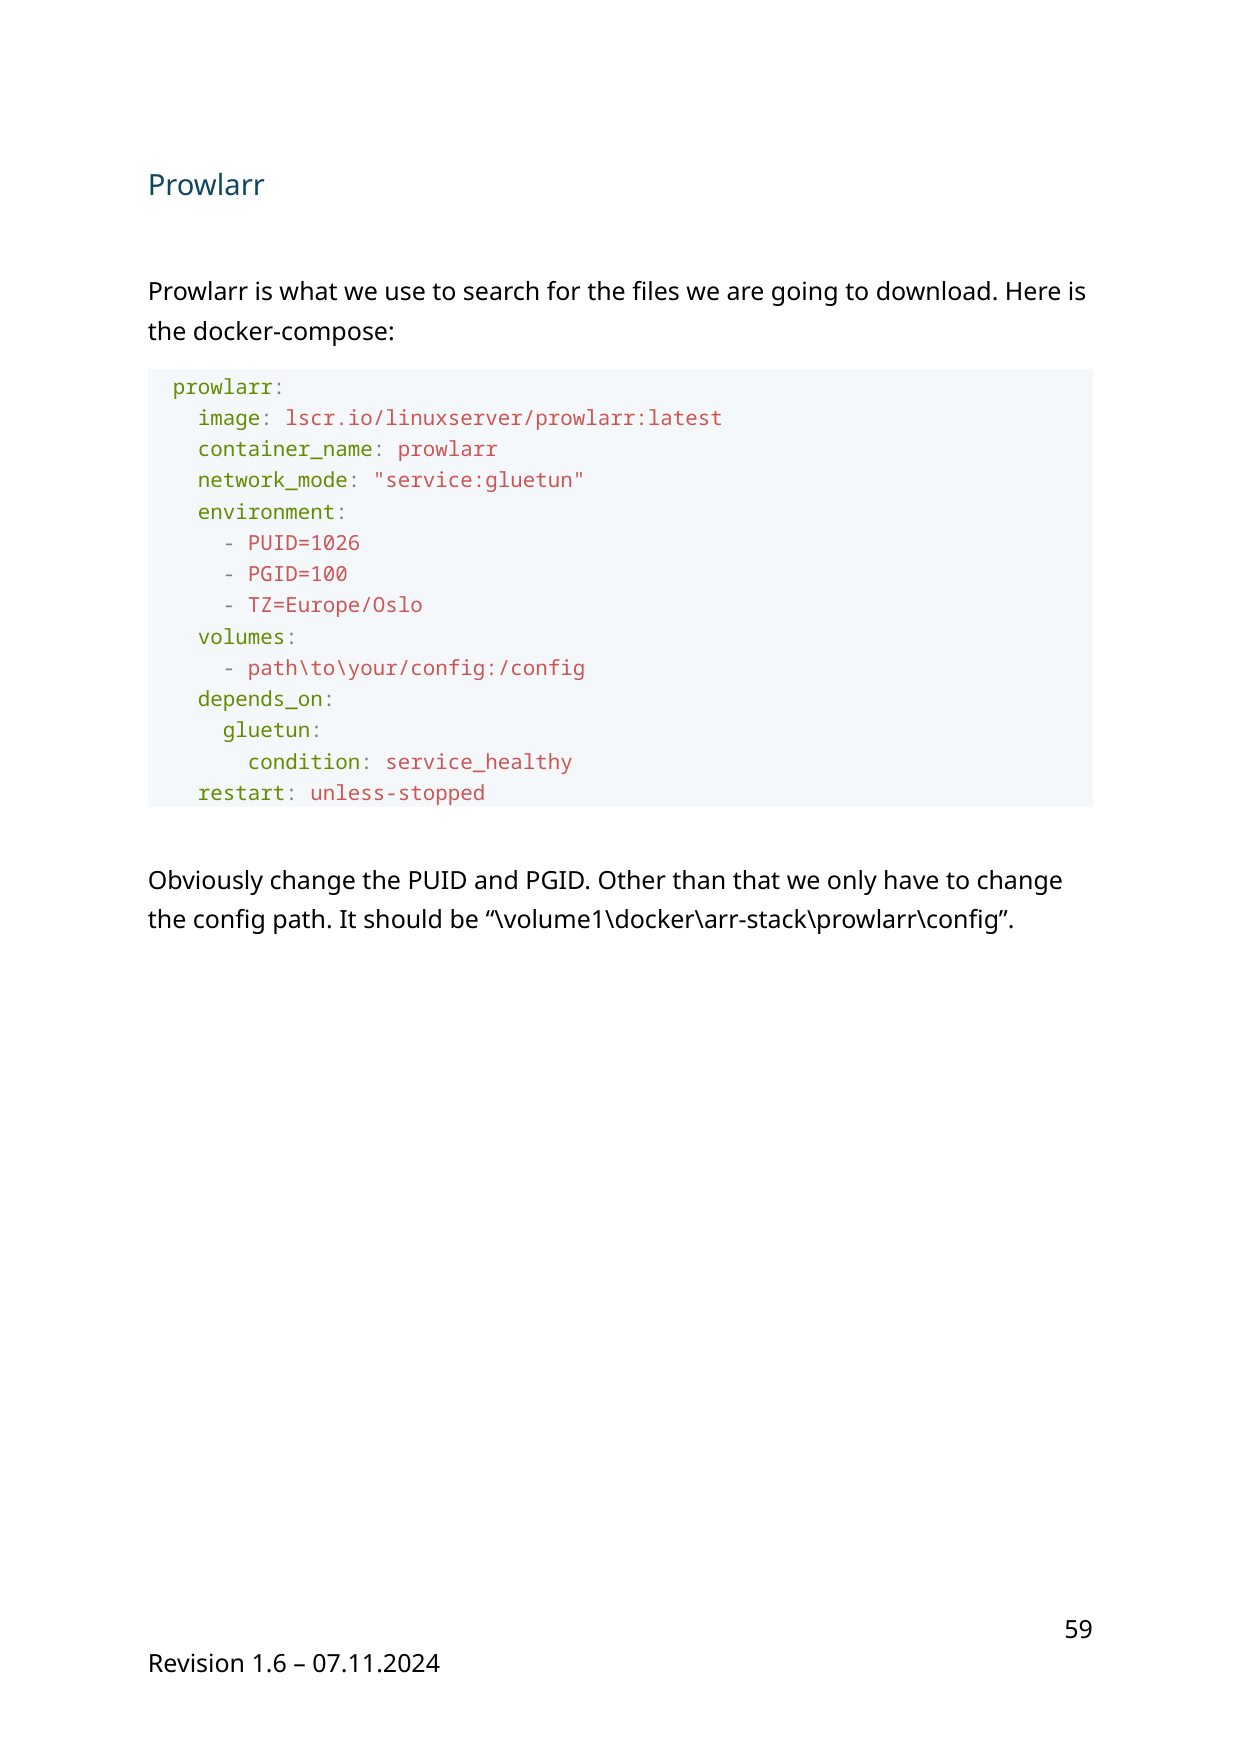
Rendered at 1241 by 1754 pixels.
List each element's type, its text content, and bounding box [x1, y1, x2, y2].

text - PGID=100 [148, 557, 1093, 588]
text gluetun: [148, 713, 1093, 744]
text Prowlarr is what we use to search for the files we are going to download. Here is the docker-compose: [148, 274, 1093, 347]
subtitle Prowlarr [148, 164, 1093, 204]
text depends_on: [148, 682, 1093, 713]
text image: lscr.io/linuxserver/prowlarr:latest [148, 400, 1093, 432]
text volumes: [148, 619, 1093, 650]
text condition: service_healthy [148, 744, 1093, 775]
text network_mode: "service:gluetun" [148, 463, 1093, 494]
text container_name: prowlarr [148, 432, 1093, 463]
text environment: [148, 494, 1093, 525]
text - TZ=Europe/Oslo [148, 588, 1093, 619]
text restart: unless-stopped [148, 775, 1093, 807]
text - path\to\your/config:/config [148, 650, 1093, 682]
text prowlarr: [148, 369, 1093, 400]
text - PUID=1026 [148, 525, 1093, 557]
text Obviously change the PUID and PGID. Other than that we only have to change the config path. It should be “\volume1\docker\arr-stack\prowlarr\config”. [148, 862, 1093, 936]
